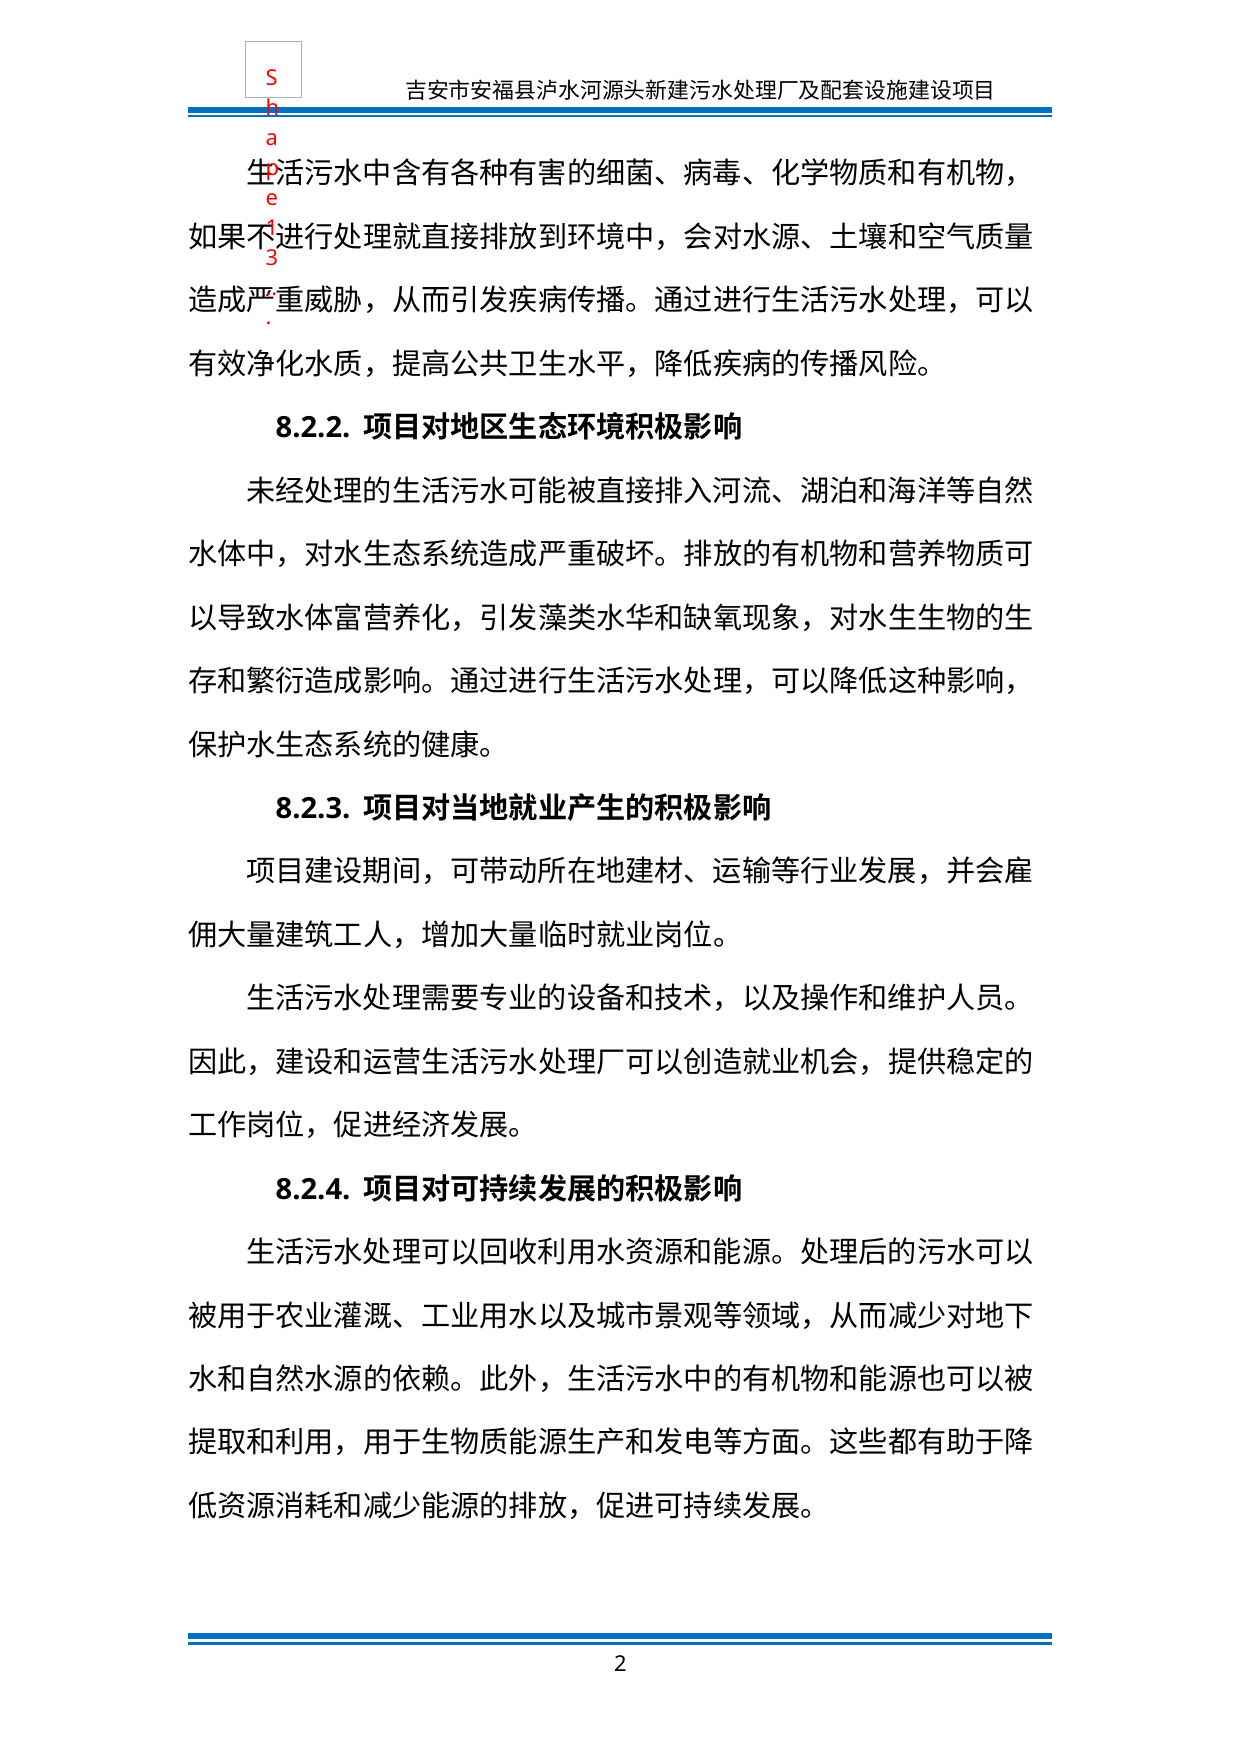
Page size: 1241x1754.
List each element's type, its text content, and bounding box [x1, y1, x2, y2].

text 未经处理的生活污水可能被直接排入河流、湖泊和海洋等自然水体中，对水生态系统造成严重破坏。排放的有机物和营养物质可以导致水体富营养化，引发藻类水华和缺氧现象，对水生生物的生存和繁衍造成影响。通过进行生活污水处理，可以降低这种影响，保护水生态系统的健康。 [188, 467, 1052, 763]
text 生活污水处理需要专业的设备和技术，以及操作和维护人员。因此，建设和运营生活污水处理厂可以创造就业机会，提供稳定的工作岗位，促进经济发展。 [188, 975, 1052, 1144]
text 生活污水中含有各种有害的细菌、病毒、化学物质和有机物，如果不进行处理就直接排放到环境中，会对水源、土壤和空气质量造成严重威胁，从而引发疾病传播。通过进行生活污水处理，可以有效净化水质，提高公共卫生水平，降低疾病的传播风险。 [188, 150, 1052, 383]
text 生活污水处理可以回收利用水资源和能源。处理后的污水可以被用于农业灌溉、工业用水以及城市景观等领域，从而减少对地下水和自然水源的依赖。此外，生活污水中的有机物和能源也可以被提取和利用，用于生物质能源生产和发电等方面。这些都有助于降低资源消耗和减少能源的排放，促进可持续发展。 [188, 1229, 1052, 1525]
text 项目建设期间，可带动所在地建材、运输等行业发展，并会雇佣大量建筑工人，增加大量临时就业岗位。 [188, 848, 1052, 954]
list 项目对地区生态环境积极影响 [275, 404, 1052, 446]
list 项目对可持续发展的积极影响 [275, 1165, 1052, 1208]
list 项目对当地就业产生的积极影响 [275, 784, 1052, 827]
